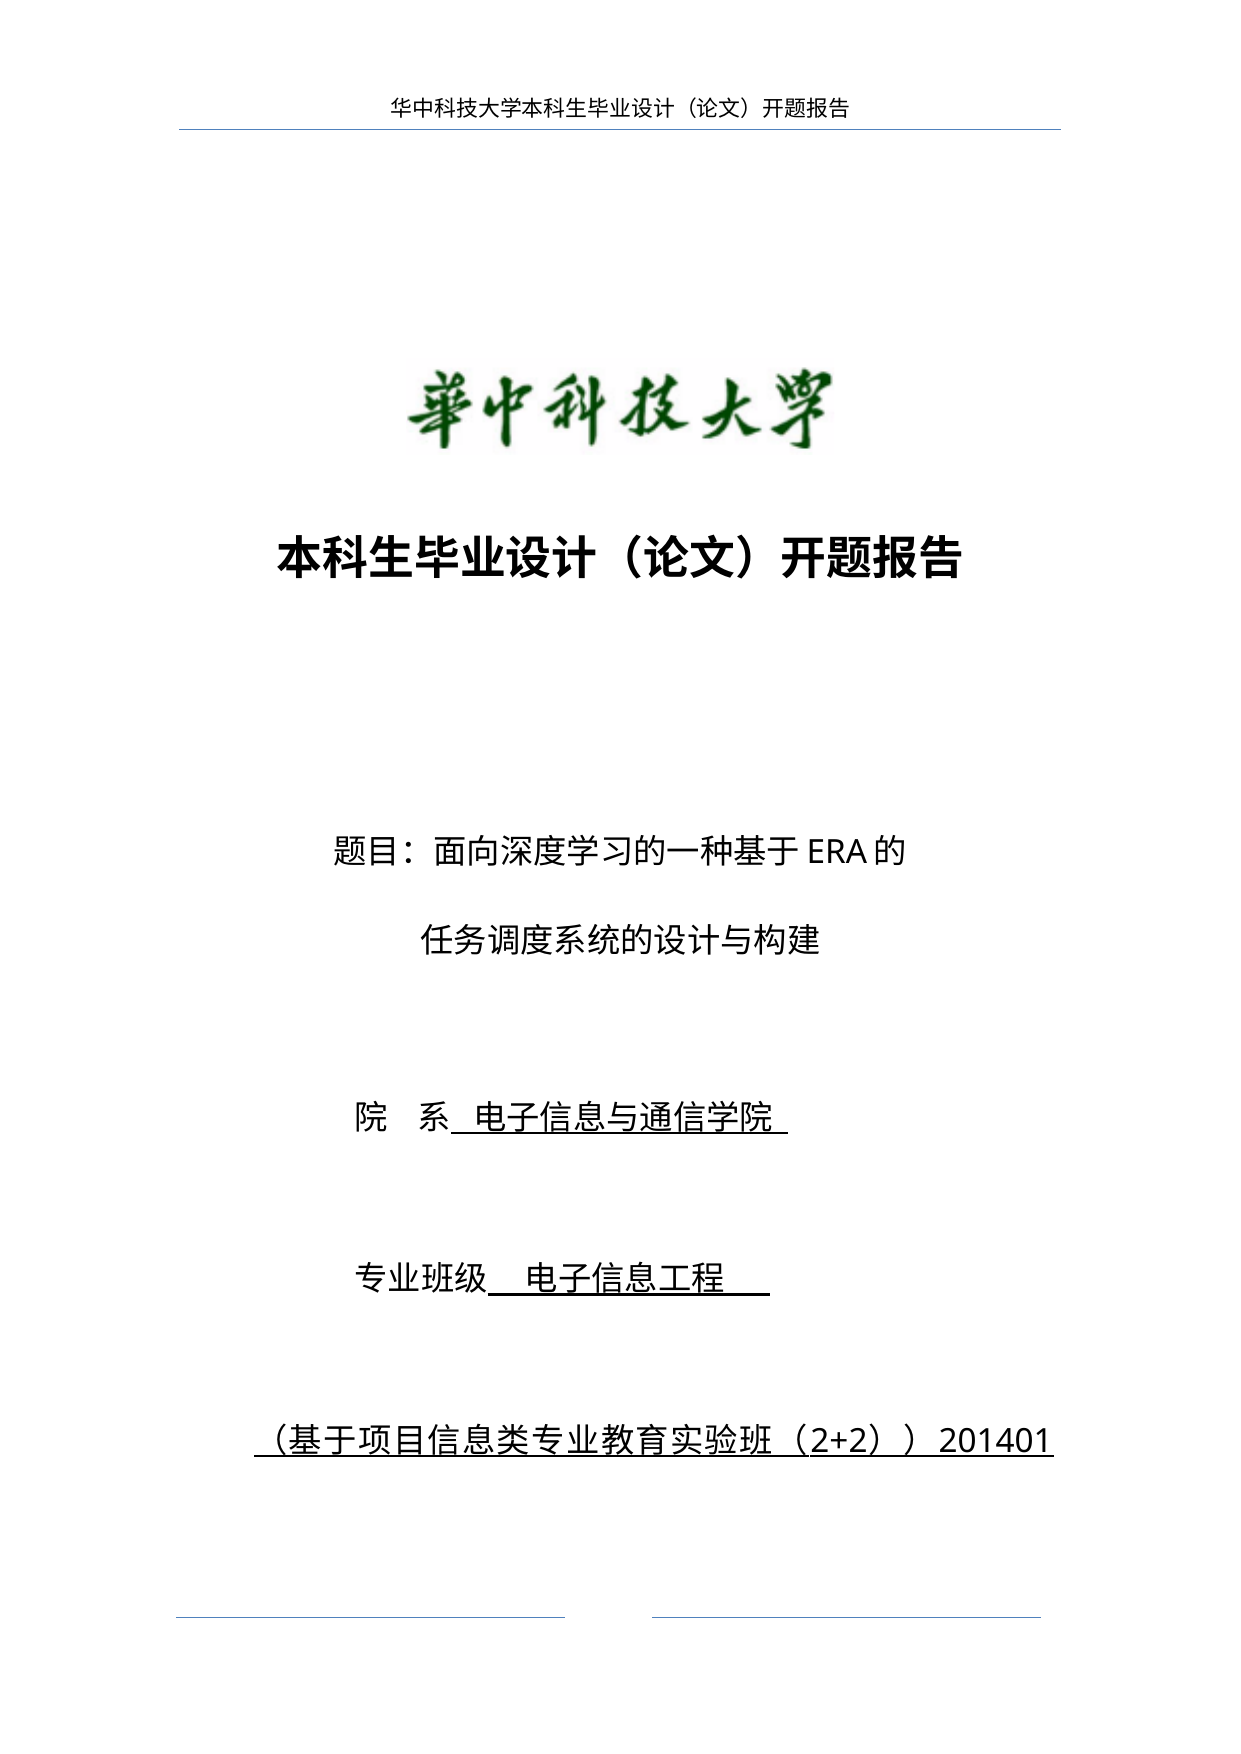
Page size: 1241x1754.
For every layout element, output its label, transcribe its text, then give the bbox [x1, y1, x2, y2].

subtitle 本科生毕业设计（论文）开题报告 [187, 506, 1053, 604]
text 专业班级 电子信息工程 [187, 1244, 1053, 1309]
text 院 系 电子信息与通信学院 [187, 1082, 1053, 1147]
text 题目：面向深度学习的一种基于ERA的 [187, 816, 1053, 881]
text 任务调度系统的设计与构建 [187, 906, 1053, 971]
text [187, 1405, 1053, 1470]
